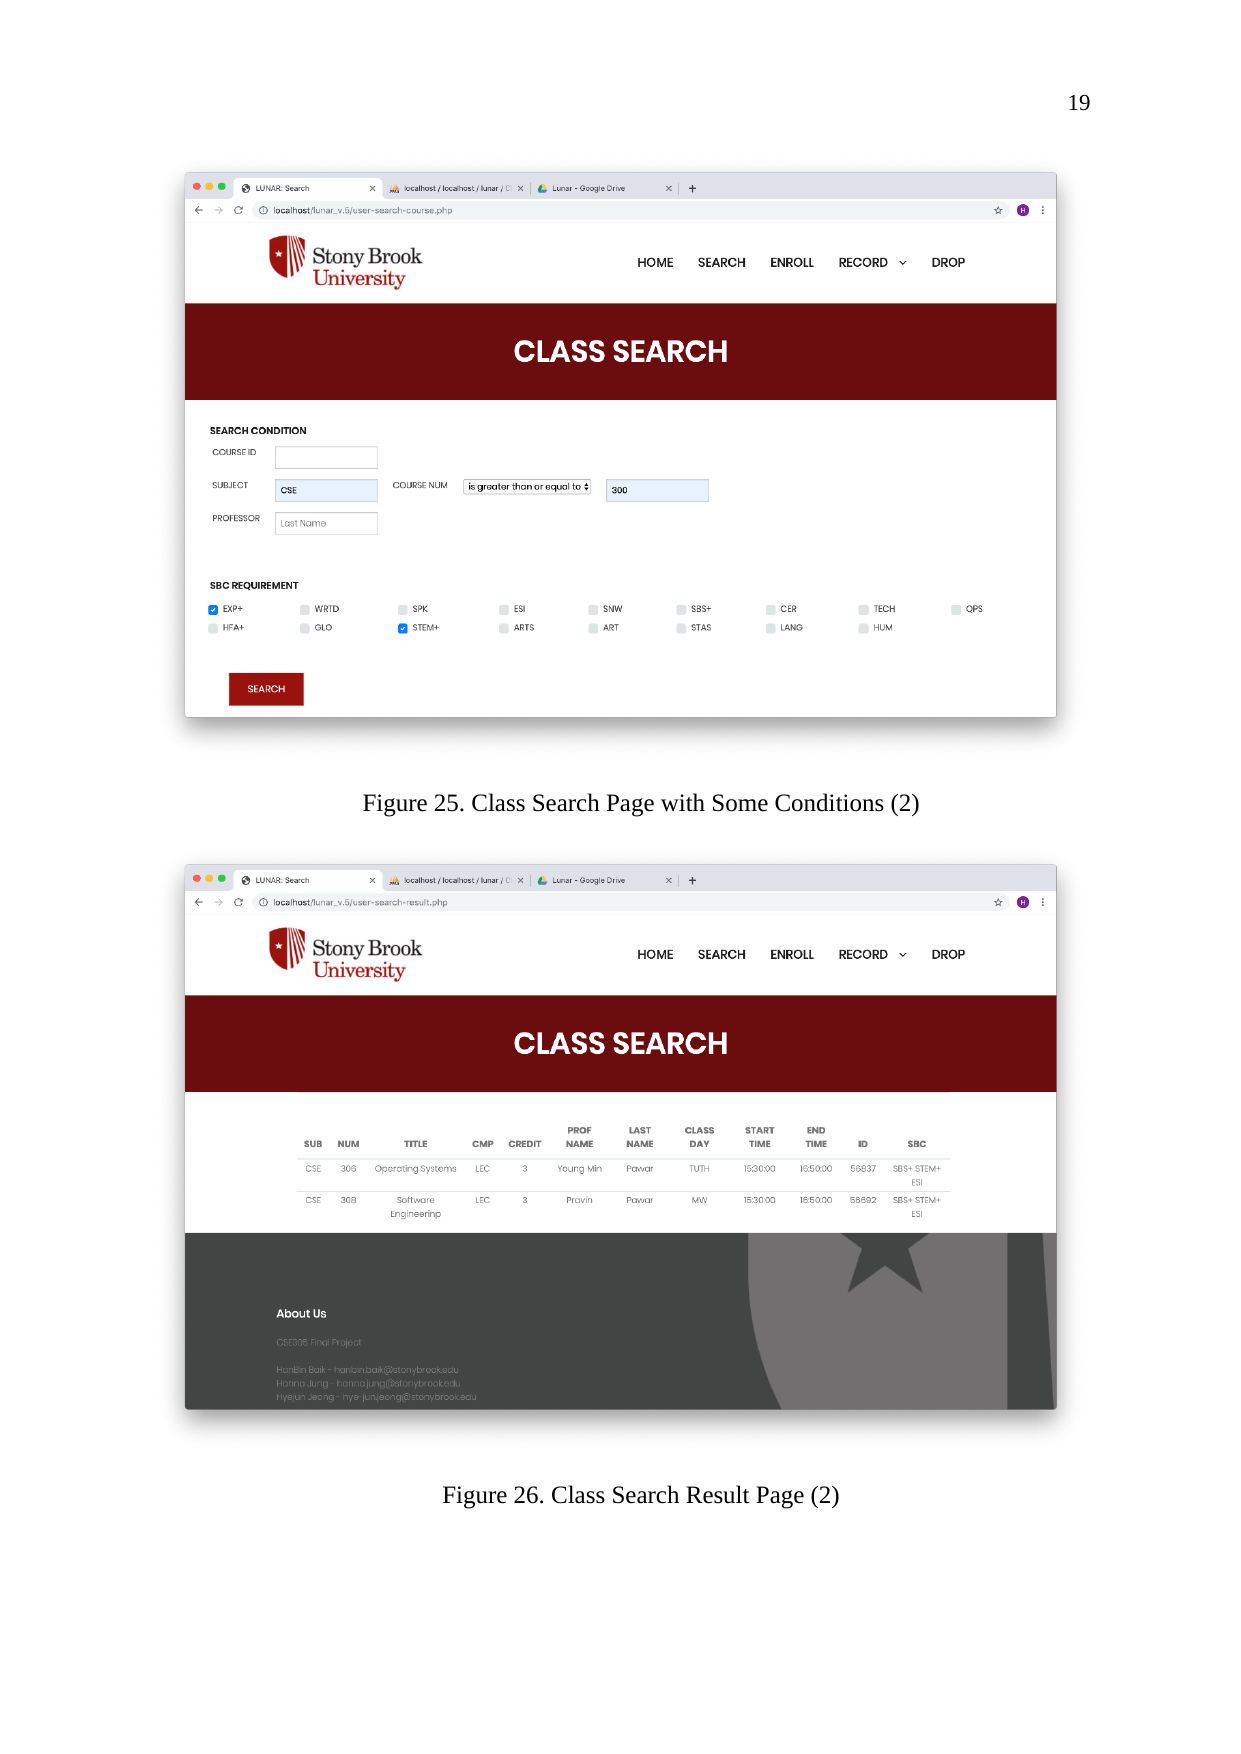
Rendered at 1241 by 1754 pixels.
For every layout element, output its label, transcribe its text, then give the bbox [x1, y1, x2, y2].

text Figure 26. Class Search Result Page (2) [192, 1480, 1090, 1509]
picture [150, 150, 1091, 763]
picture [150, 841, 1091, 1455]
text Figure 25. Class Search Page with Some Conditions (2) [192, 788, 1090, 817]
